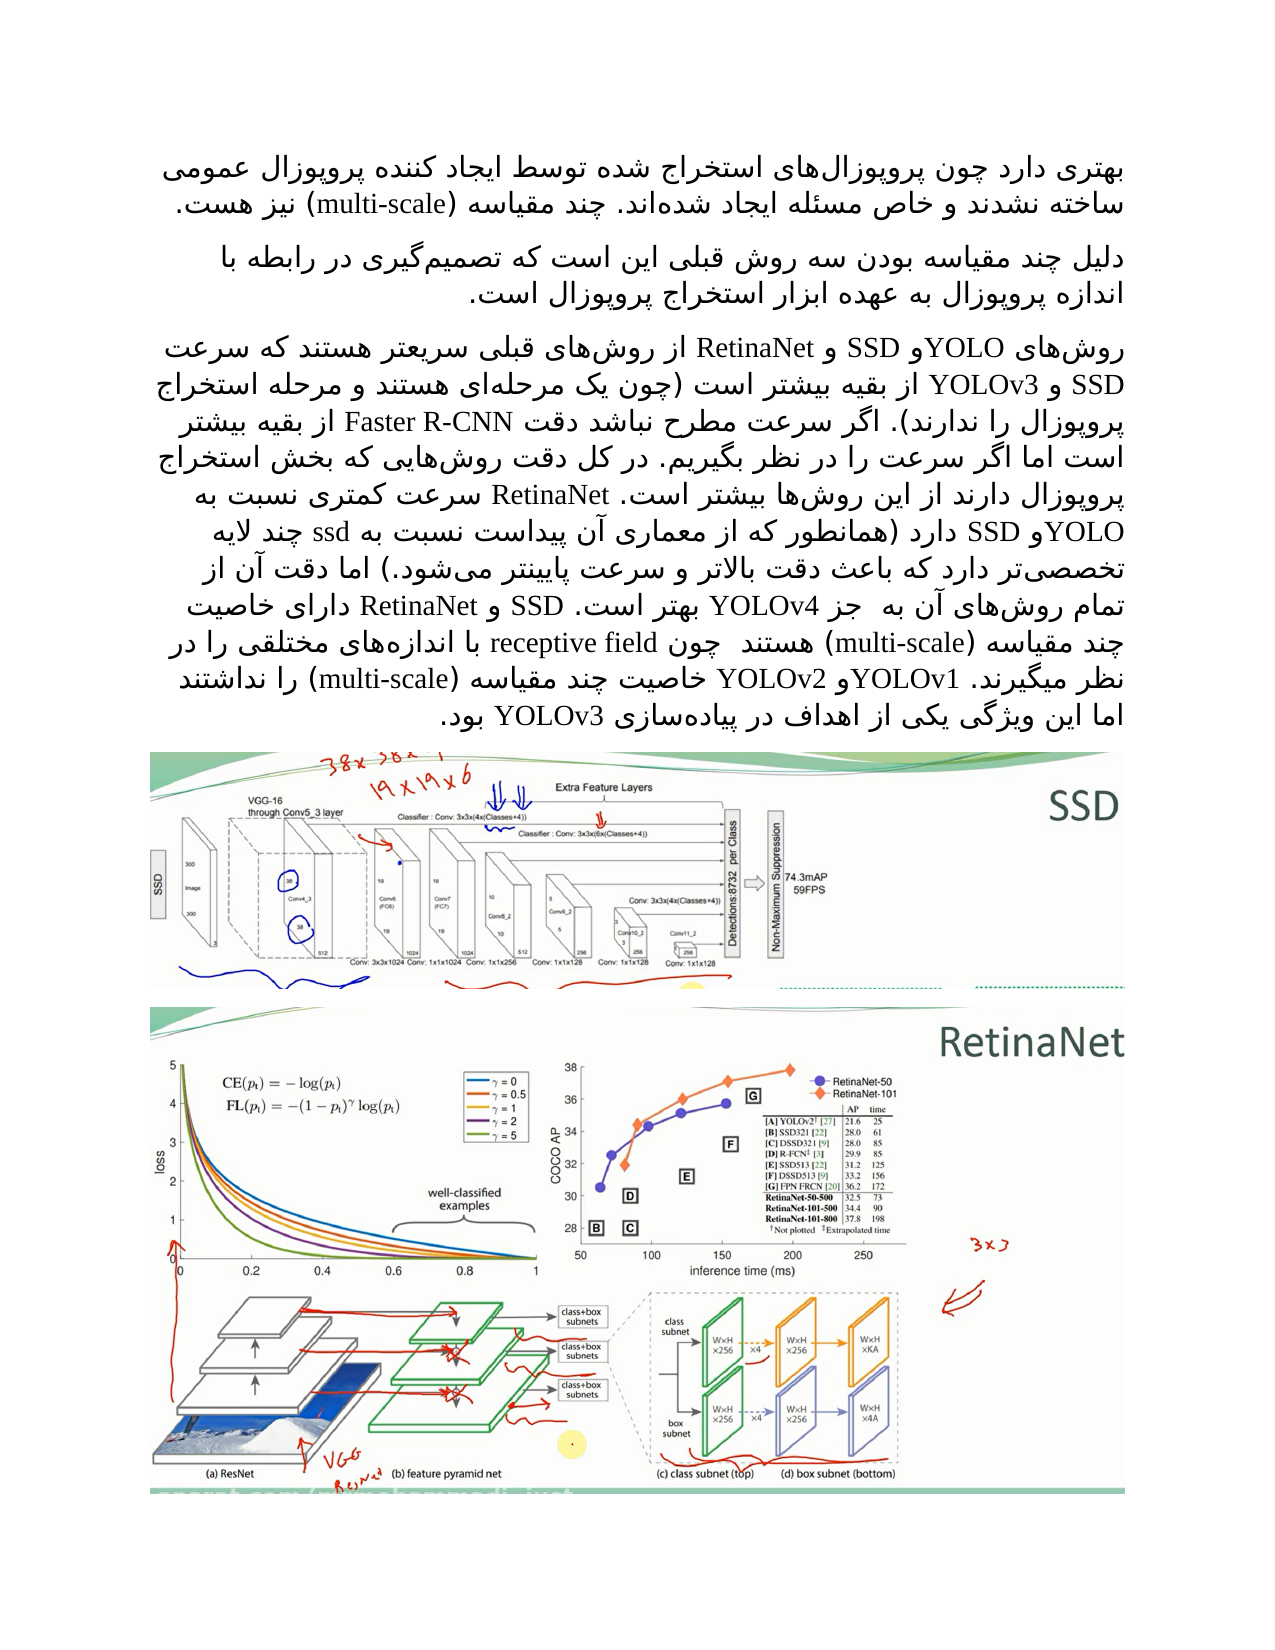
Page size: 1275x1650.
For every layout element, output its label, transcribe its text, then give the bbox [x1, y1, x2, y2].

text دلیل چند مقیاسه بودن سه روش قبلی این است که تصمیم‌گیری در رابطه با اندازه پروپوزال به عهده ابزار استخراج پروپوزال است. [150, 240, 1125, 311]
picture [150, 1007, 1125, 1494]
picture [150, 752, 1125, 989]
text روش‌های YOLOو SSD و RetinaNet از روش‌های قبلی سریعتر هستند که سرعت SSD و YOLOv3 از بقیه بیشتر است (چون یک مرحله‌ای هستند و مرحله استخراج پروپوزال را ندارند). اگر سرعت مطرح نباشد دقت Faster R-CNN از بقیه بیشتر است اما اگر سرعت را در نظر بگیریم. در کل دقت روش‌هایی که بخش استخراج پروپوزال دارند از این روش‌ها بیشتر است. RetinaNet سرعت کمتری نسبت به YOLOو SSD دارد (همانطور که از معماری آن پیداست نسبت به ssd چند لایه تخصصی‌تر دارد که باعث دقت بالاتر و سرعت پایینتر می‌شود.) اما دقت آن از تمام روش‌های آن به جز YOLOv4 بهتر است. SSD و RetinaNet دارای خاصیت چند مقیاسه (multi-scale) هستند چون receptive field با اندازه‌های مختلقی را در نظر میگیرند. YOLOv1و YOLOv2 خاصیت چند مقیاسه (multi-scale) را نداشتند اما این ویژگی یکی از اهداف در پیاده‌سازی YOLOv3 بود. [150, 330, 1125, 733]
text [150, 150, 1125, 221]
